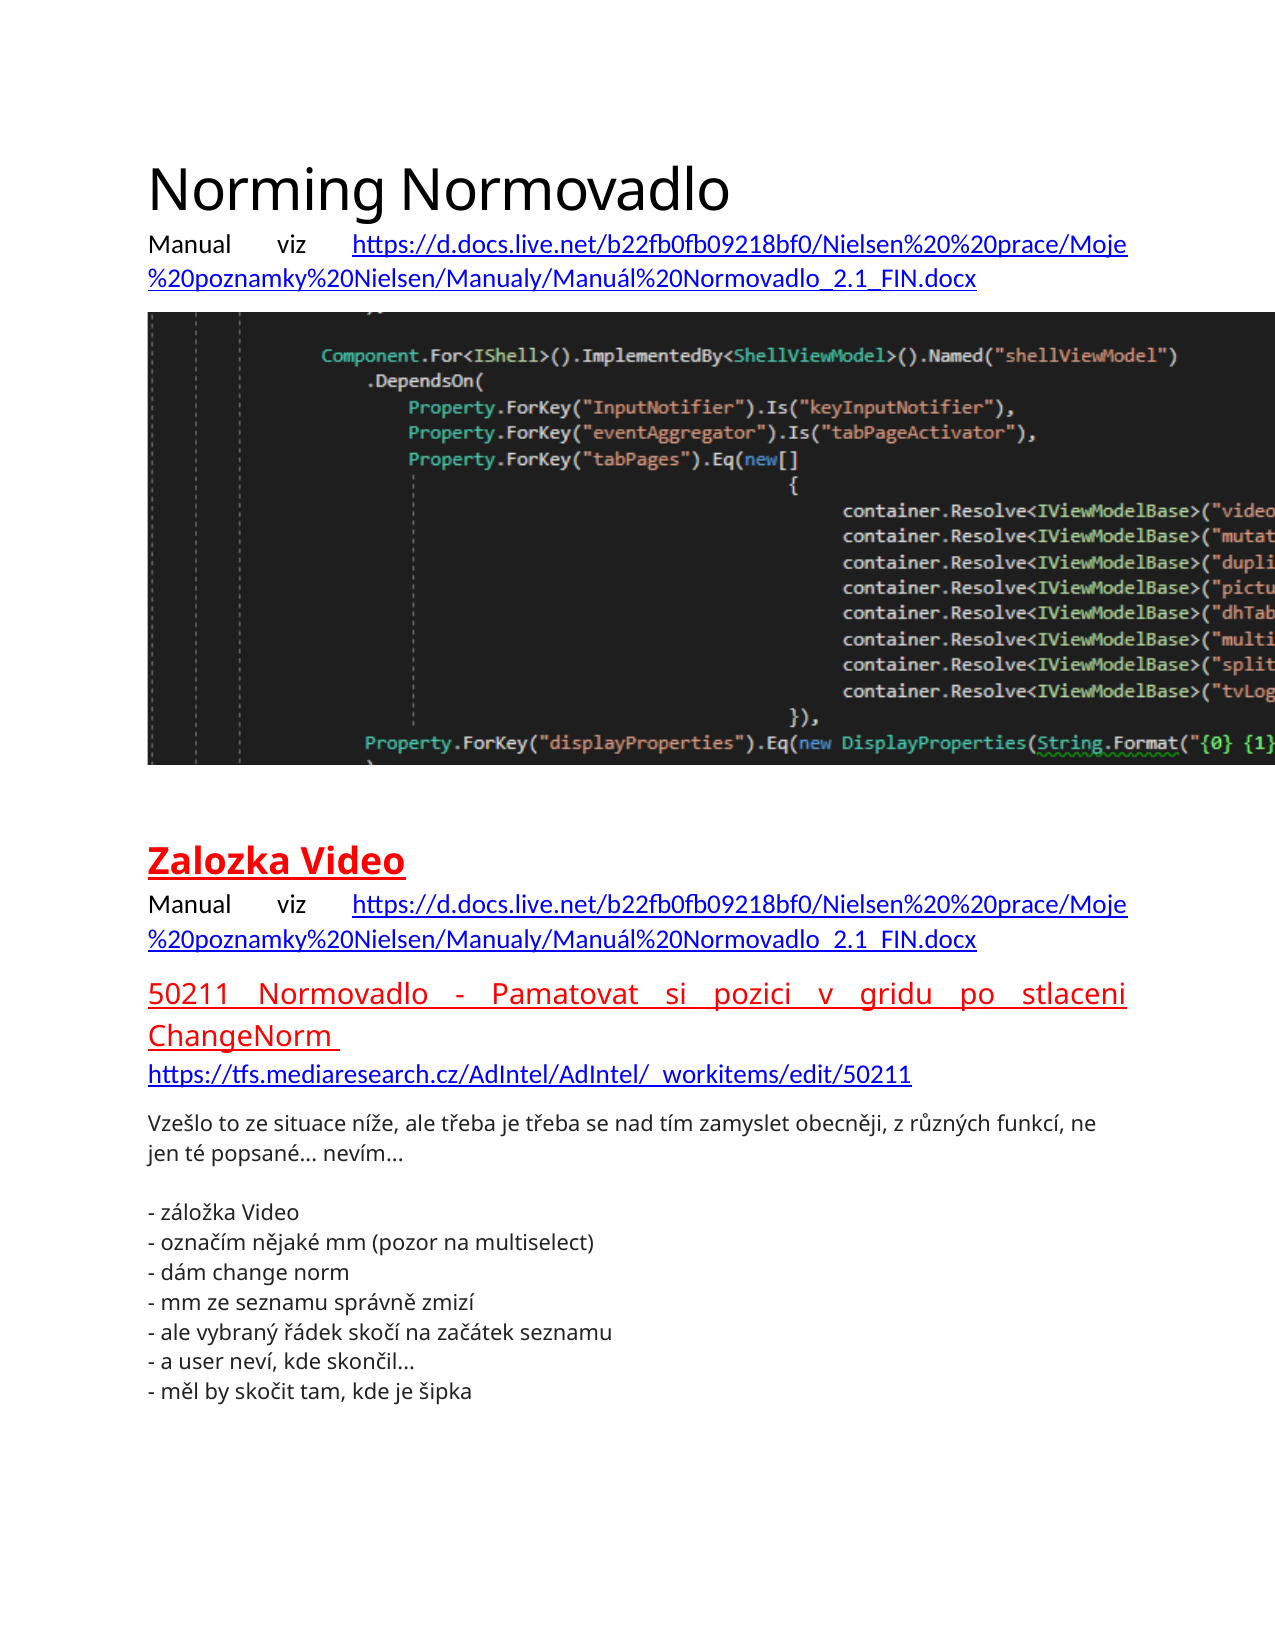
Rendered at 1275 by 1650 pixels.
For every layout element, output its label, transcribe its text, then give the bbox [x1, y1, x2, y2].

text - a user neví, kde skončil... [148, 1346, 1127, 1376]
text Vzešlo to ze situace níže, ale třeba je třeba se nad tím zamyslet obecněji, z různých funkcí, ne jen té popsané... nevím... [403, 1108, 1127, 1168]
text https://tfs.mediaresearch.cz/AdIntel/AdIntel/_workitems/edit/50211 [148, 1057, 1127, 1090]
subtitle Zalozka Video [148, 834, 1127, 885]
text - měl by skočit tam, kde je šipka [148, 1376, 1127, 1406]
text - mm ze seznamu správně zmizí [148, 1287, 1127, 1317]
subtitle 50211 Normovadlo - Pamatovat si pozici v gridu po stlaceni ChangeNorm [148, 1009, 1127, 1055]
text - ale vybraný řádek skočí na začátek seznamu [148, 1317, 1127, 1346]
text - označím nějaké mm (pozor na multiselect) [148, 1227, 1127, 1257]
text Manual viz https://d.docs.live.net/b22fb0fb09218bf0/Nielsen%20%20prace/Moje%20poznamky%20Nielsen/Manualy/Manuál%20Normovadlo_2.1_FIN.docx [148, 888, 1127, 955]
text - dám change norm [148, 1257, 1127, 1287]
subtitle 50211 Normovadlo - Pamatovat si pozici v gridu po stlaceni ChangeNorm [148, 973, 1127, 1007]
text Manual viz https://d.docs.live.net/b22fb0fb09218bf0/Nielsen%20%20prace/Moje%20poznamky%20Nielsen/Manualy/Manuál%20Normovadlo_2.1_FIN.docx [148, 227, 1127, 295]
text - záložka Video [148, 1197, 1127, 1227]
title Norming Normovadlo [148, 148, 1127, 227]
